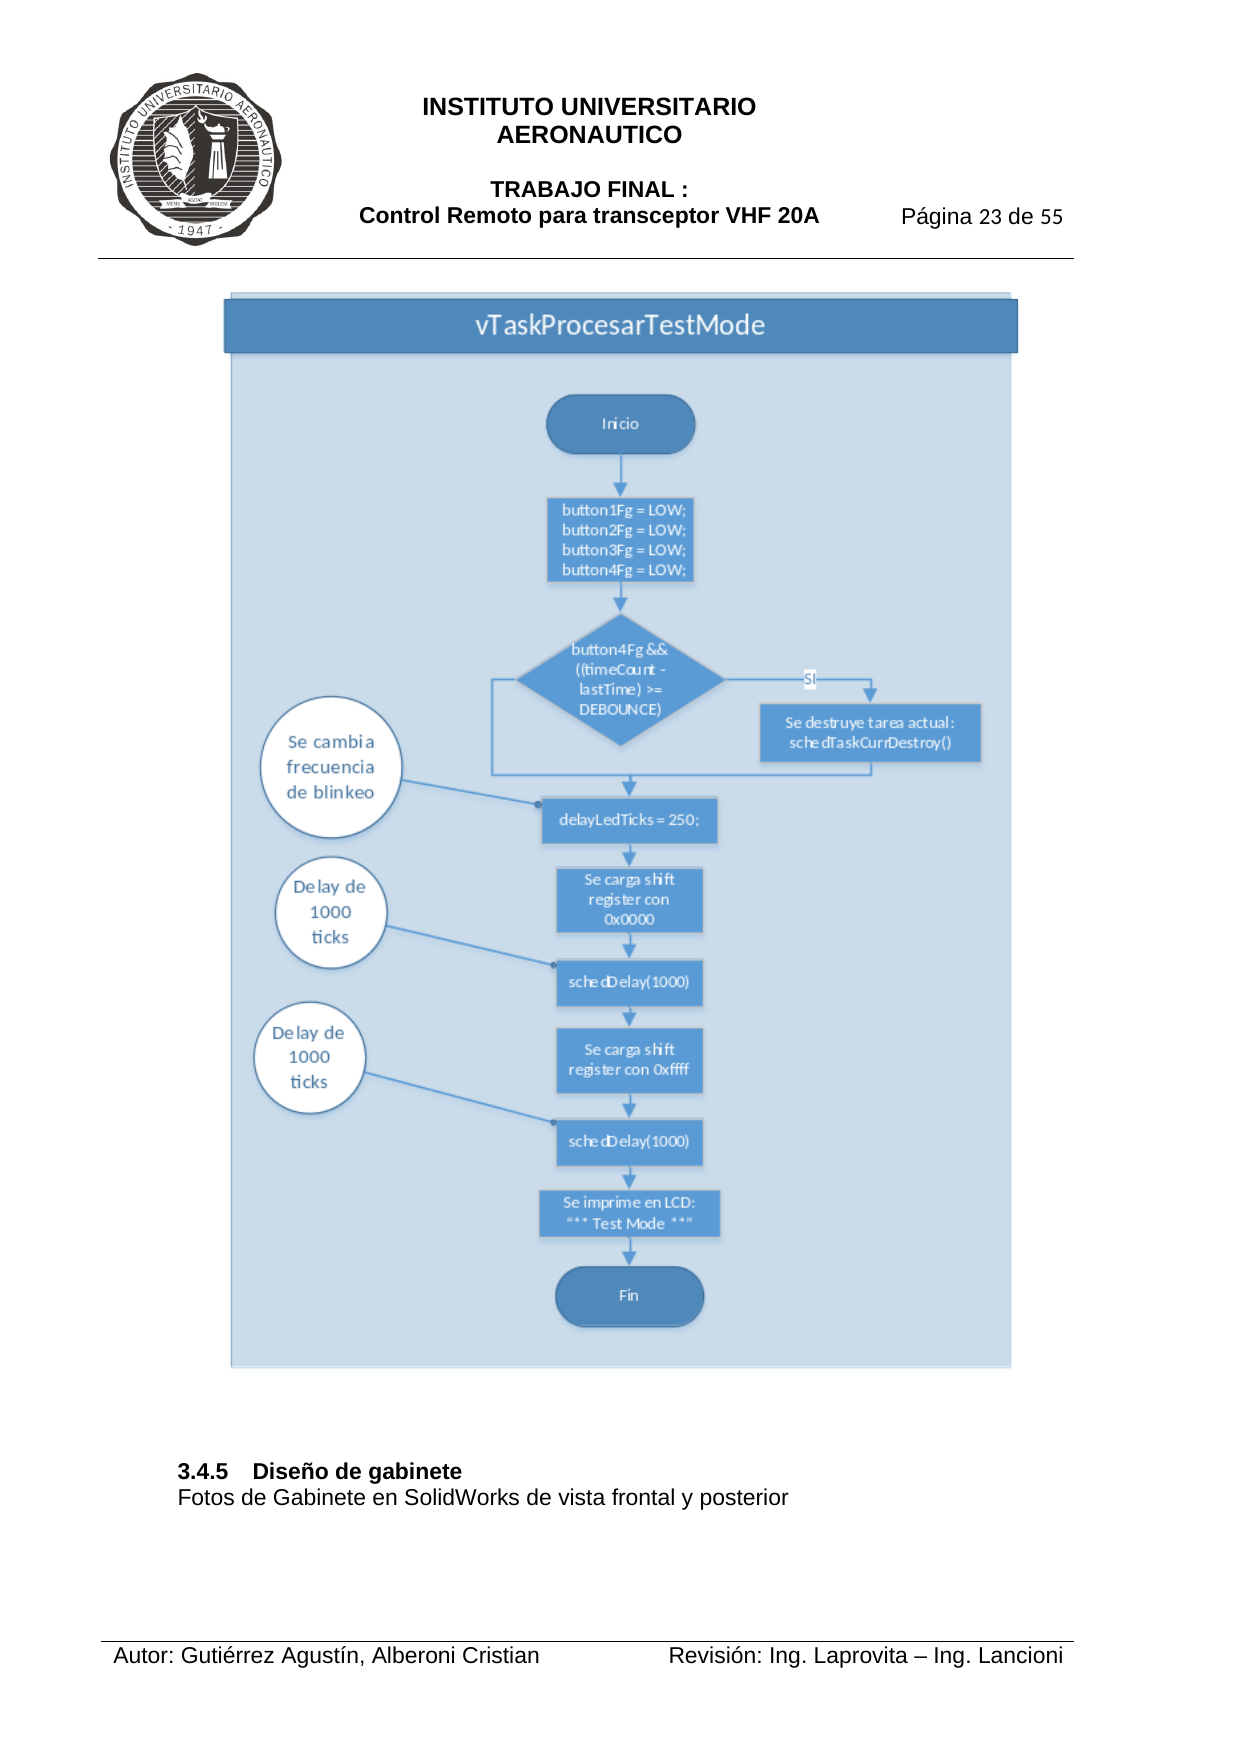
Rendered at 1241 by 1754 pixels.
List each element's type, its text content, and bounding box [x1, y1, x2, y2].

picture [109, 73, 282, 246]
list Diseño de gabinete [177, 1458, 1063, 1484]
text Fotos de Gabinete en SolidWorks de vista frontal y posterior [177, 1484, 1063, 1511]
